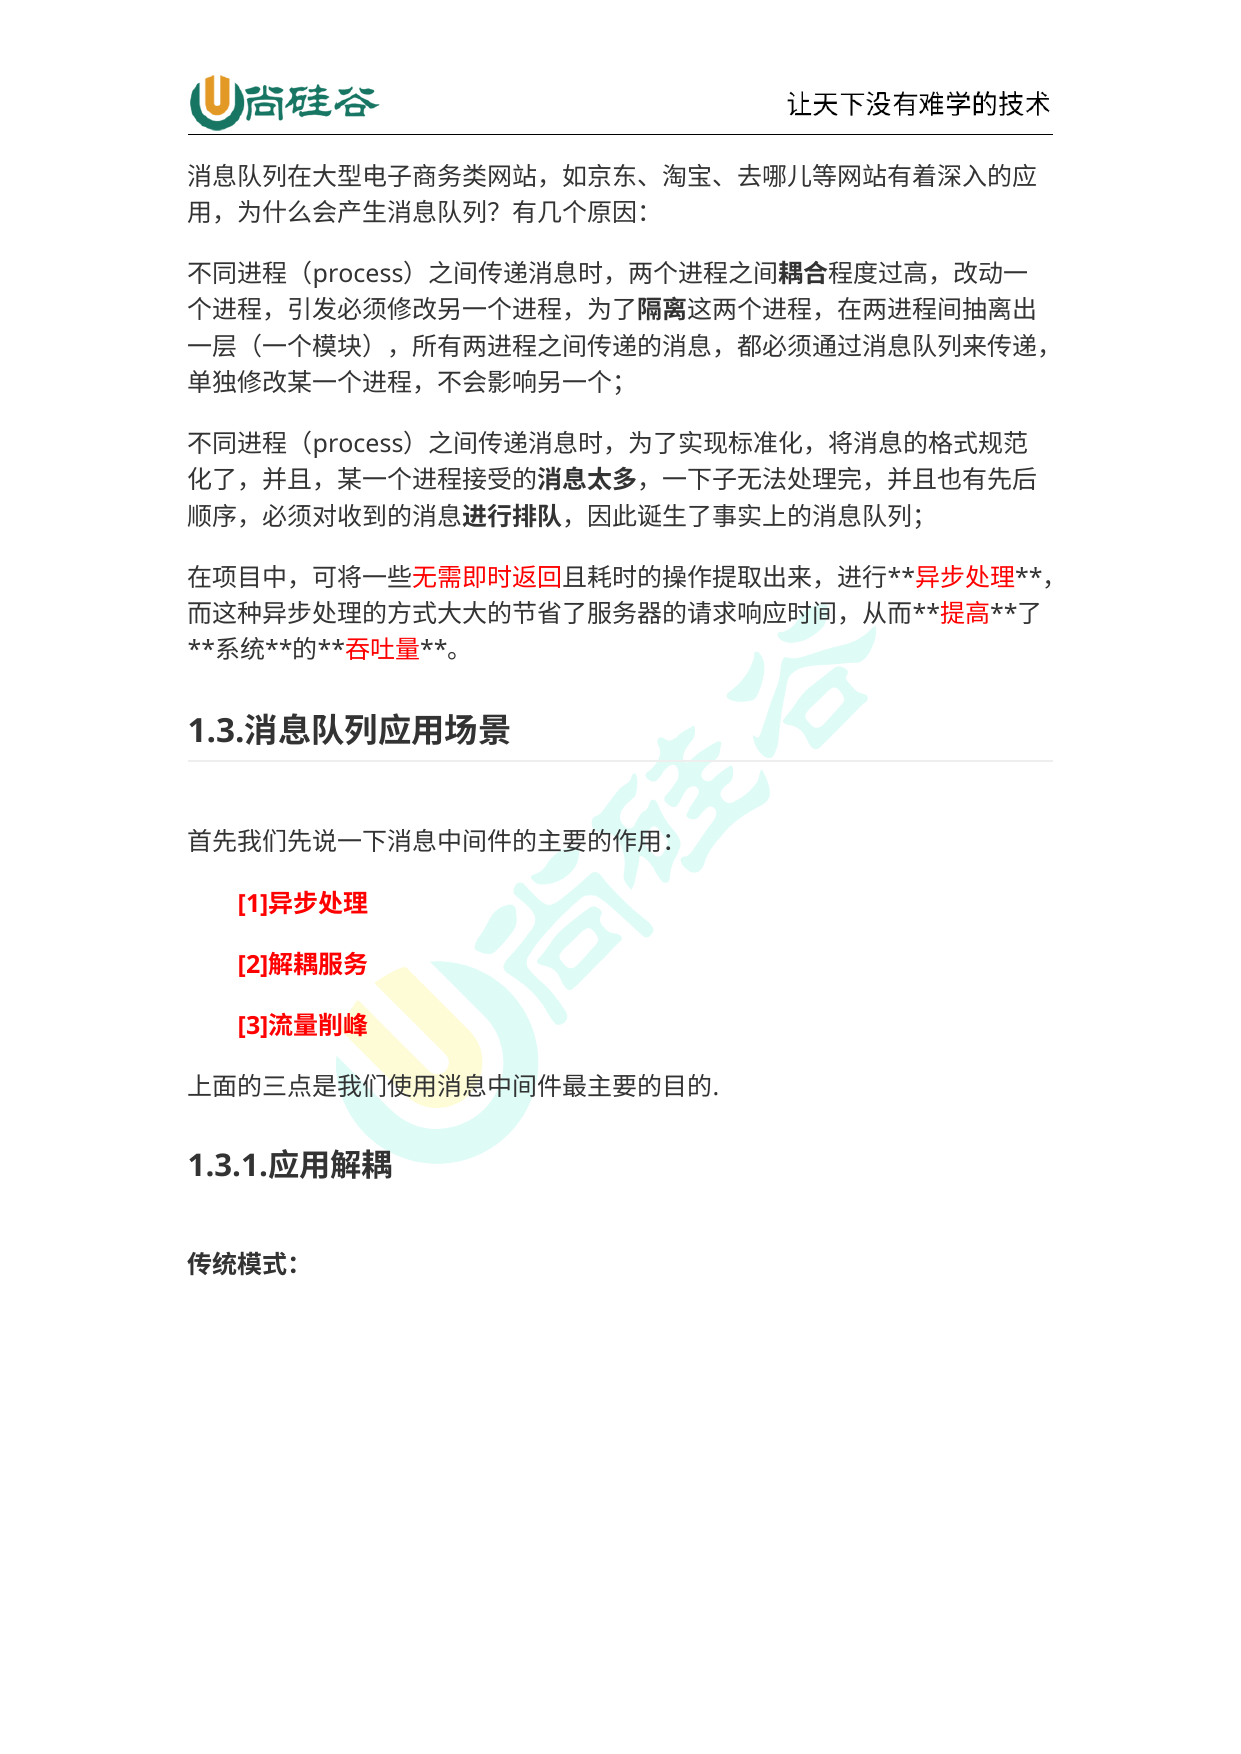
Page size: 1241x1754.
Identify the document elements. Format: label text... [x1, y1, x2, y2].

text 传统模式： [187, 1244, 1053, 1280]
text [2]解耦服务 [187, 944, 1053, 981]
text [1]异步处理 [187, 883, 1053, 919]
text 消息队列在大型电子商务类网站，如京东、淘宝、去哪儿等网站有着深入的应用，为什么会产生消息队列？有几个原因： [187, 156, 1053, 229]
text 首先我们先说一下消息中间件的主要的作用： [187, 822, 1053, 858]
text [3]流量削峰 [187, 1006, 1053, 1042]
text 在项目中，可将一些无需即时返回且耗时的操作提取出来，进行**异步处理**，而这种异步处理的方式大大的节省了服务器的请求响应时间，从而**提高**了**系统**的**吞吐量**。 [187, 557, 1053, 666]
subtitle 1.3.1.应用解耦 [187, 1141, 1053, 1186]
picture [187, 73, 1053, 132]
subtitle 1.3.消息队列应用场景 [187, 704, 1053, 762]
text 上面的三点是我们使用消息中间件最主要的目的. [187, 1067, 1053, 1103]
text 不同进程（process）之间传递消息时，两个进程之间耦合程度过高，改动一个进程，引发必须修改另一个进程，为了隔离这两个进程，在两进程间抽离出一层（一个模块），所有两进程之间传递的消息，都必须通过消息队列来传递，单独修改某一个进程，不会影响另一个； [187, 254, 1053, 399]
text 不同进程（process）之间传递消息时，为了实现标准化，将消息的格式规范化了，并且，某一个进程接受的消息太多，一下子无法处理完，并且也有先后顺序，必须对收到的消息进行排队，因此诞生了事实上的消息队列； [187, 424, 1053, 532]
